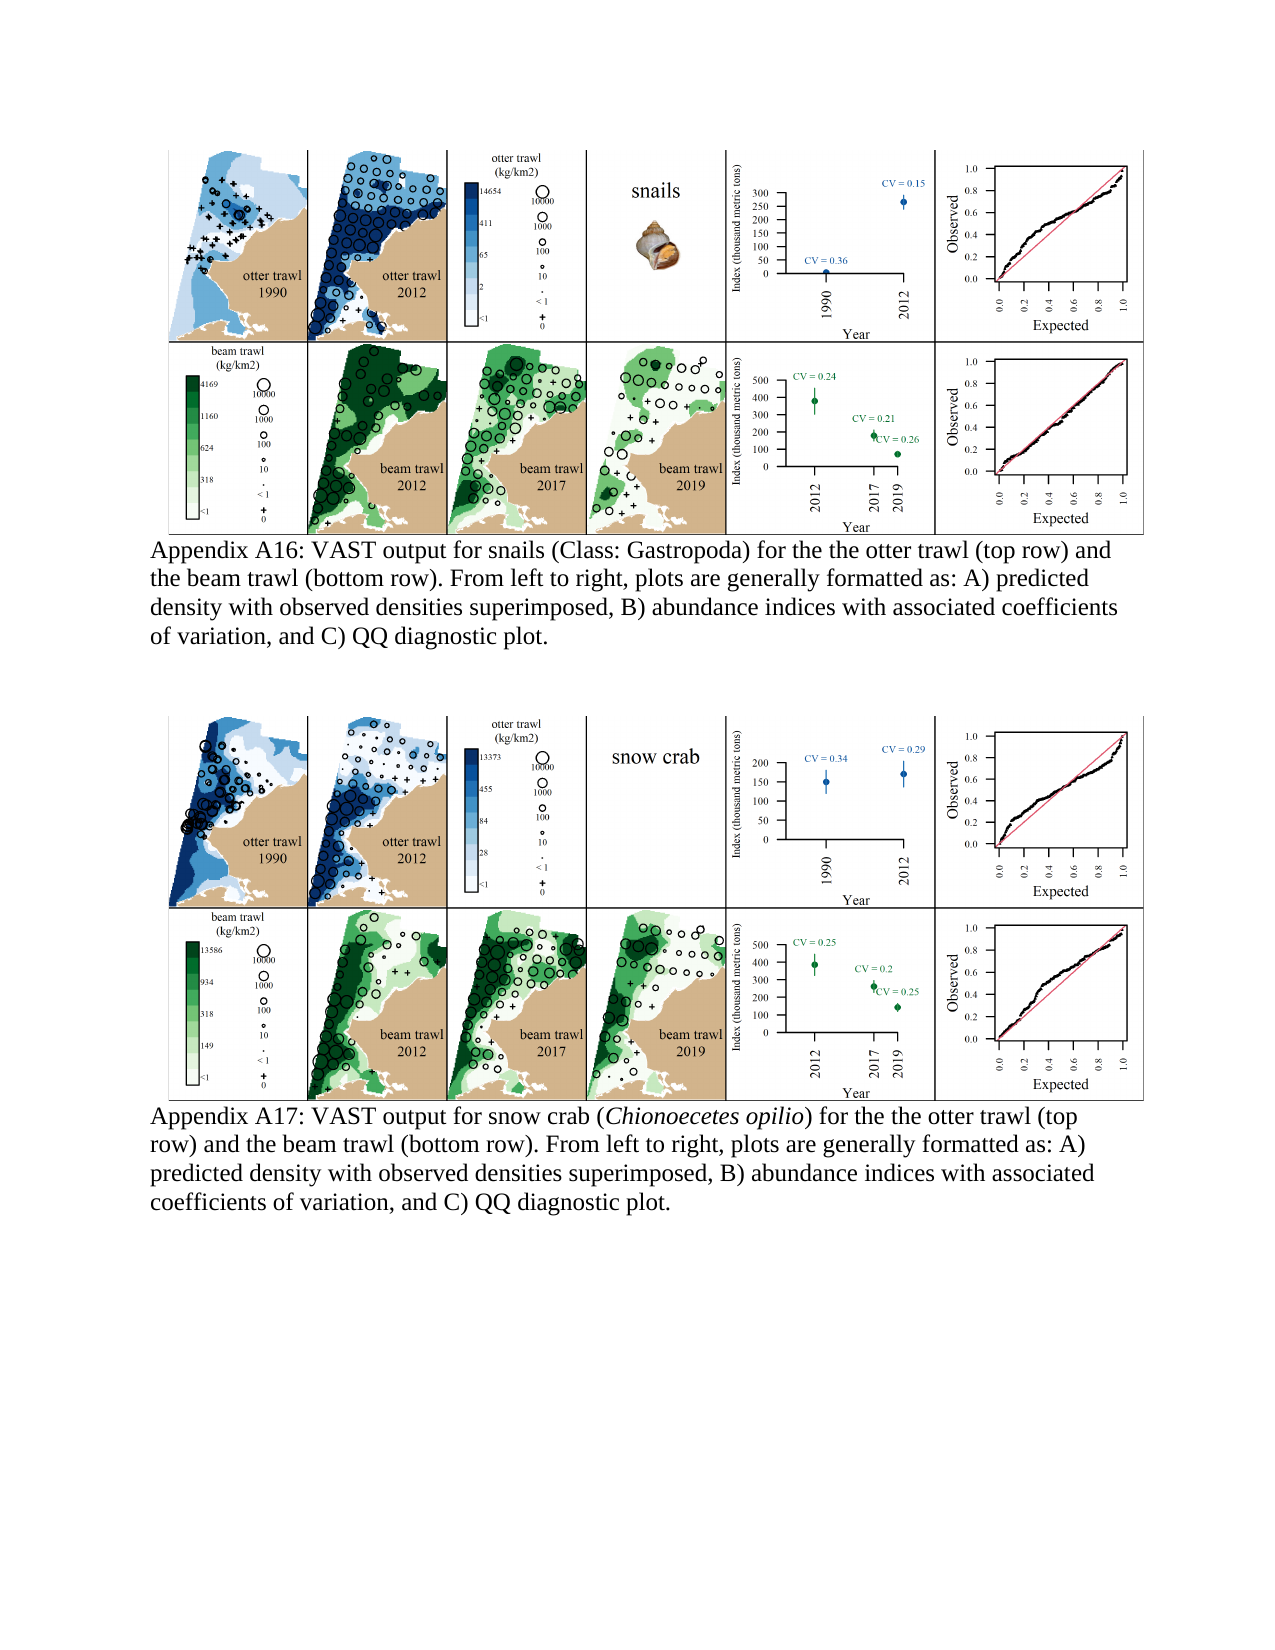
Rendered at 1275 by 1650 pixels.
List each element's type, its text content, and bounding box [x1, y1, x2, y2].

picture [168, 716, 1144, 1101]
picture [168, 150, 1144, 535]
